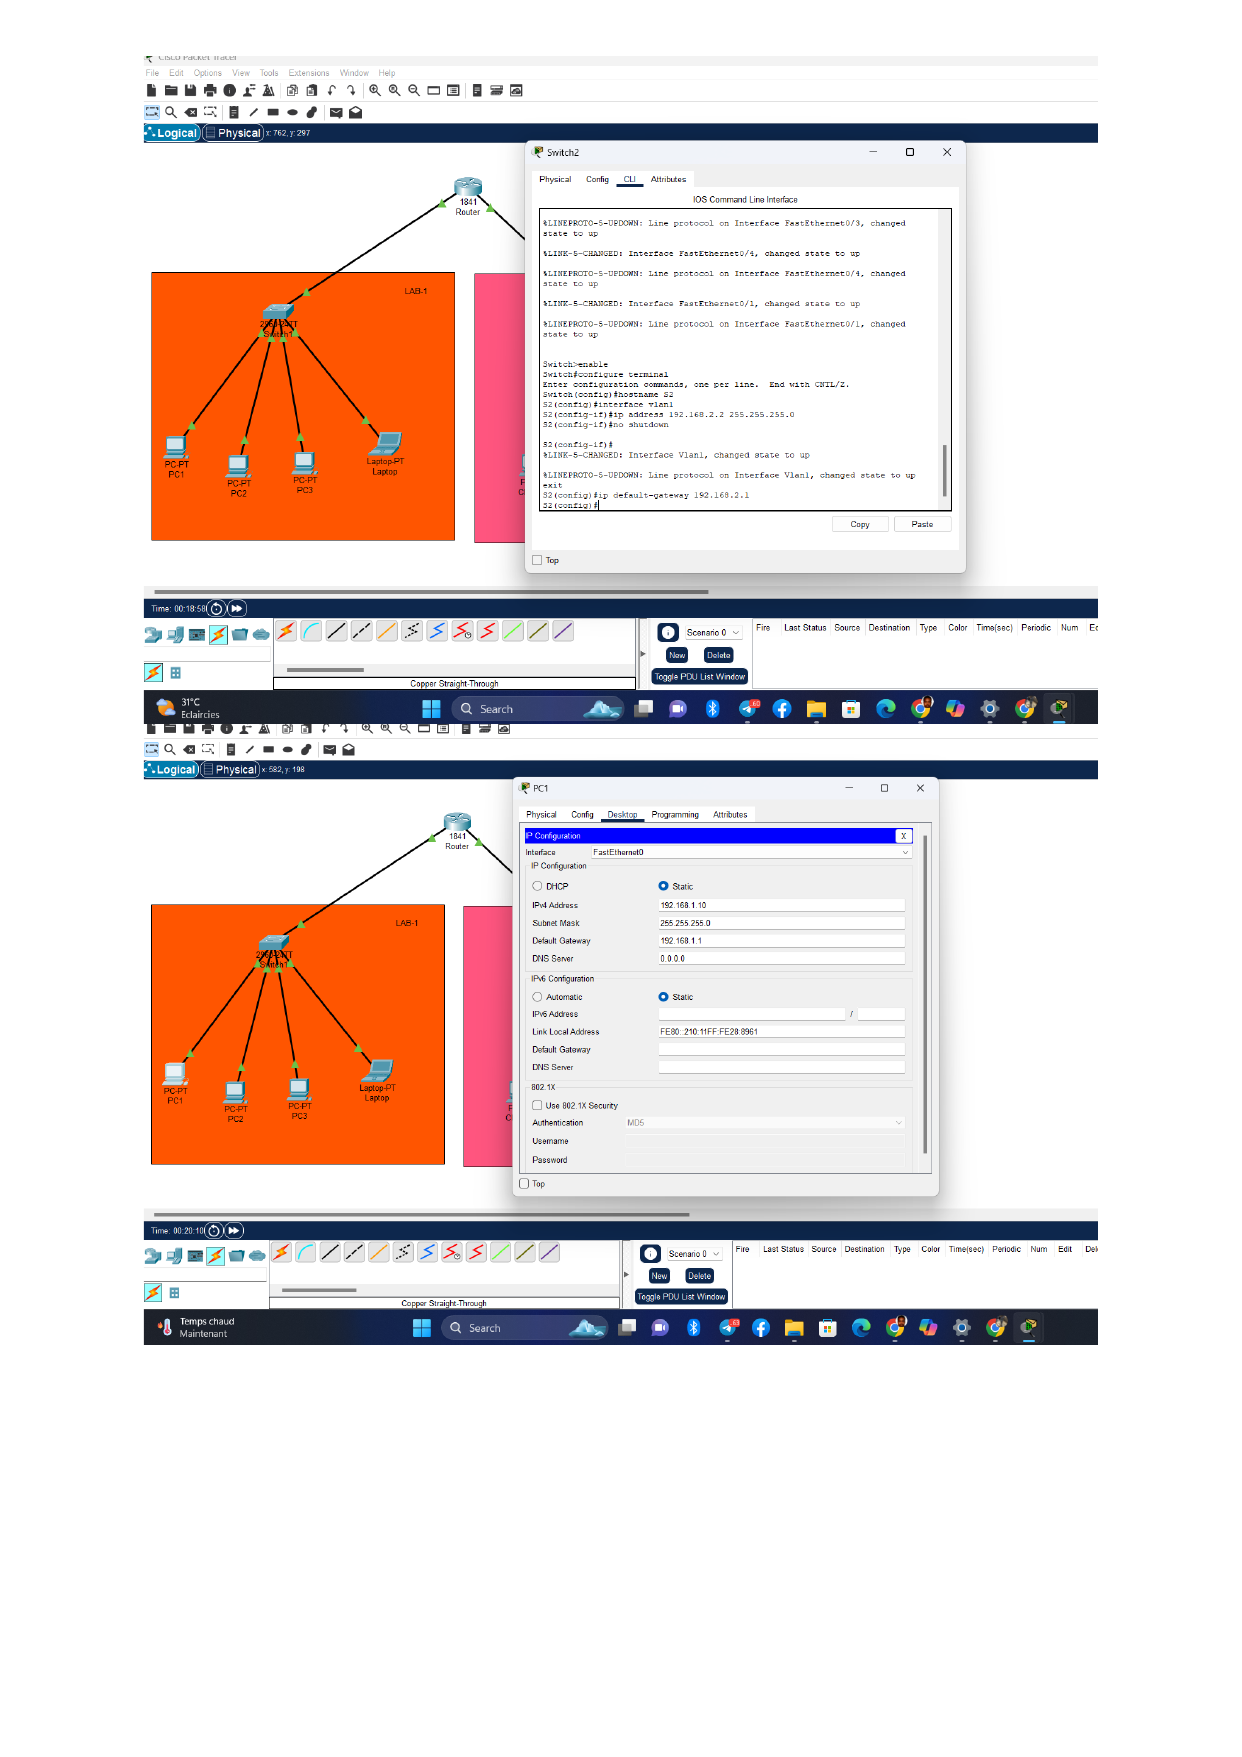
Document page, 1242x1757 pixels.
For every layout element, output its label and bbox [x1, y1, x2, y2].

picture [172, 766, 181, 775]
picture [189, 130, 196, 136]
picture [143, 56, 1098, 1345]
picture [187, 766, 194, 773]
